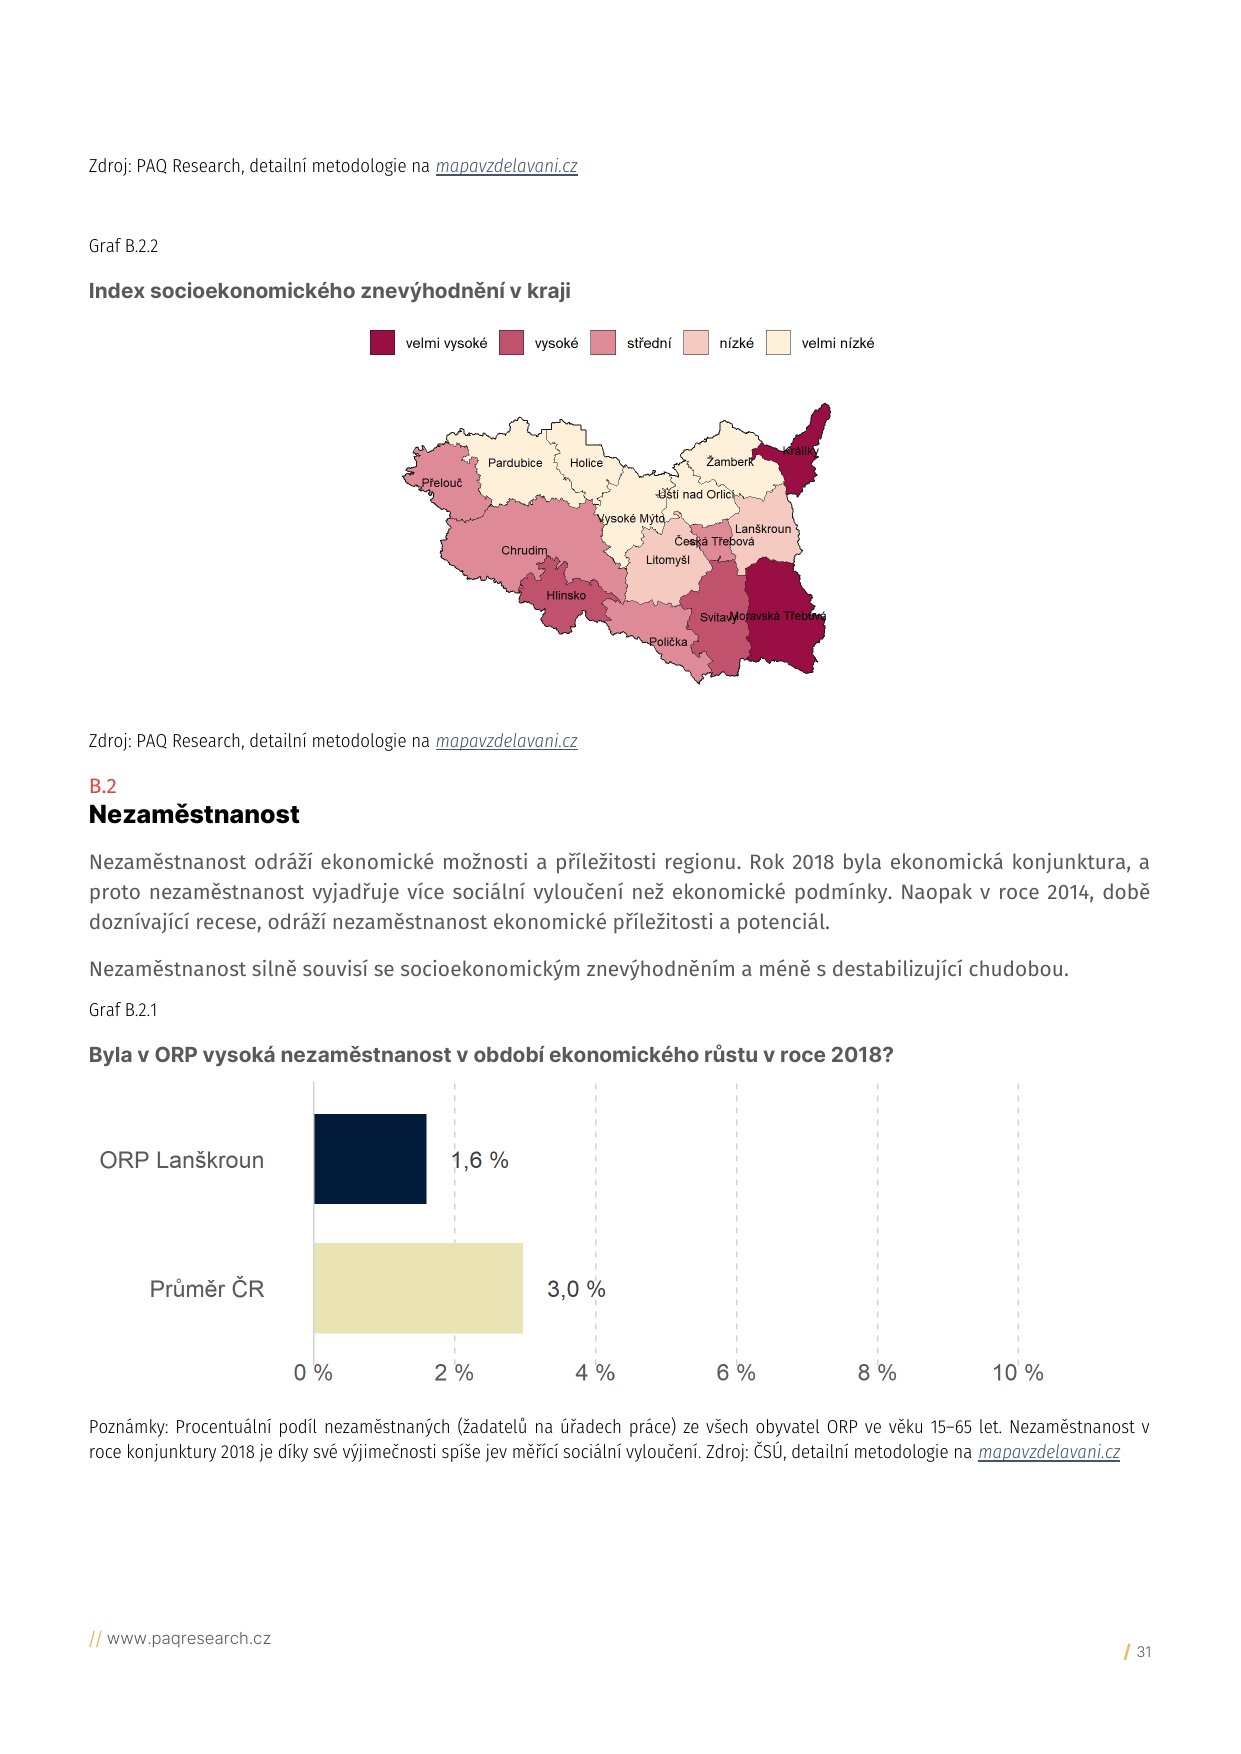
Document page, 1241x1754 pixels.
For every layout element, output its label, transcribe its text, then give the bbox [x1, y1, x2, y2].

text Nezaměstnanost odráží ekonomické možnosti a příležitosti regionu. Rok 2018 byla ekonomická konjunktura, a proto nezaměstnanost vyjadřuje více sociální vyloučení než ekonomické podmínky. Naopak v roce 2014, době doznívající recese, odráží nezaměstnanost ekonomické příležitosti a potenciál. [89, 845, 1152, 935]
text Nezaměstnanost silně souvisí se socioekonomickým znevýhodněním a méně s destabilizující chudobou. [89, 952, 1152, 982]
text Index socioekonomického znevýhodnění v kraji [89, 273, 1152, 303]
text Zdroj: PAQ Research, detailní metodologie na mapavzdelavani.cz [89, 148, 1152, 178]
text Graf B.2.2 [89, 234, 1152, 257]
picture [88, 1067, 1139, 1399]
text Zdroj: PAQ Research, detailní metodologie na mapavzdelavani.cz [89, 722, 1152, 752]
text B.2 [89, 769, 1152, 799]
subtitle Nezaměstnanost [89, 799, 1152, 829]
picture [88, 303, 1139, 706]
text Graf B.2.1 [89, 999, 1152, 1021]
text Poznámky: Procentuální podíl nezaměstnaných (žadatelů na úřadech práce) ze všech obyvatel ORP ve věku 15–65 let. Nezaměstnanost v roce konjunktury 2018 je díky své výjimečnosti spíše jev měřící sociální vyloučení. Zdroj: ČSÚ, detailní metodologie na mapavzdelavani.cz [89, 1416, 1152, 1464]
text Byla v ORP vysoká nezaměstnanost v období ekonomického růstu v roce 2018? [89, 1037, 1152, 1067]
